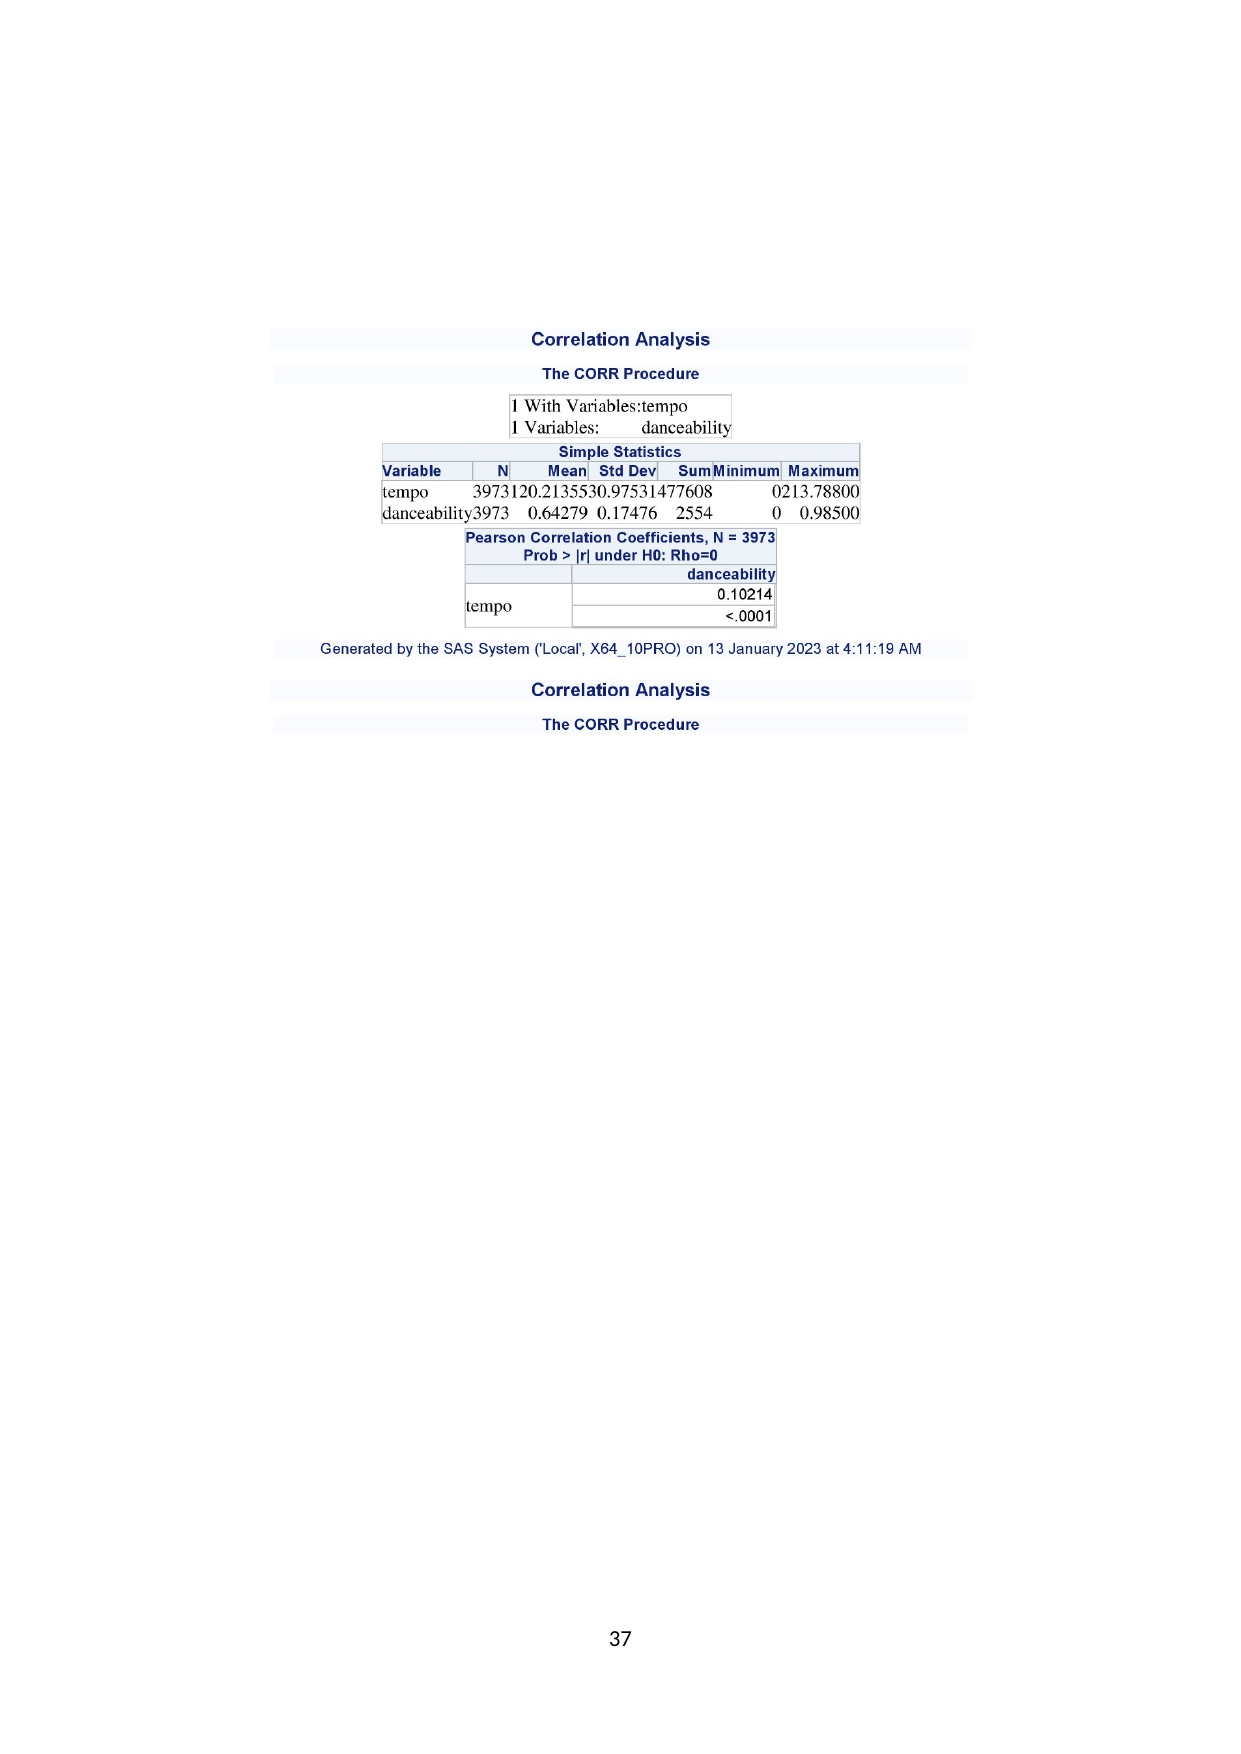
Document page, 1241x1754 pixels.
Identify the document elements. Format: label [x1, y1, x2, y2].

picture [150, 150, 1091, 1367]
